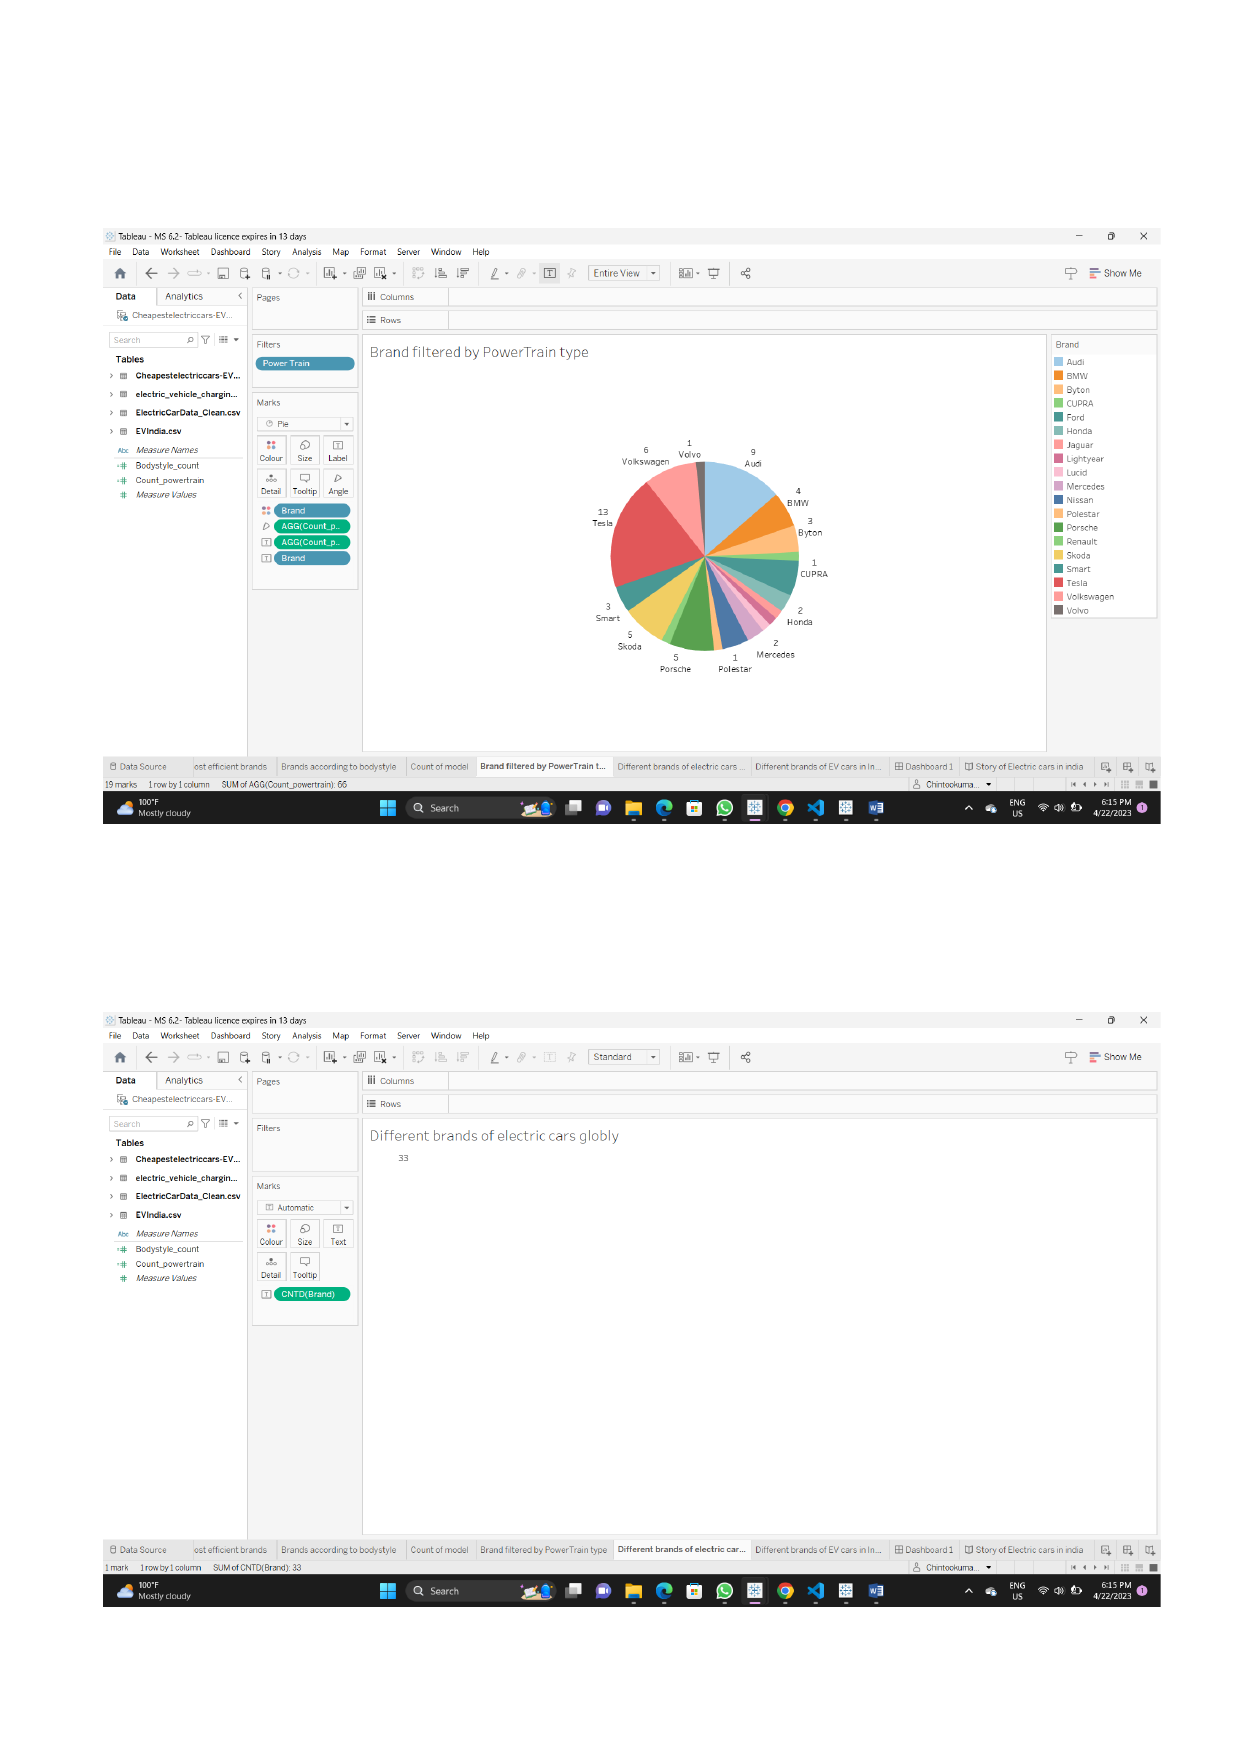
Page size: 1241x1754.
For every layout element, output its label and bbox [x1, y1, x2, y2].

picture [103, 1012, 1161, 1607]
picture [103, 228, 1161, 824]
